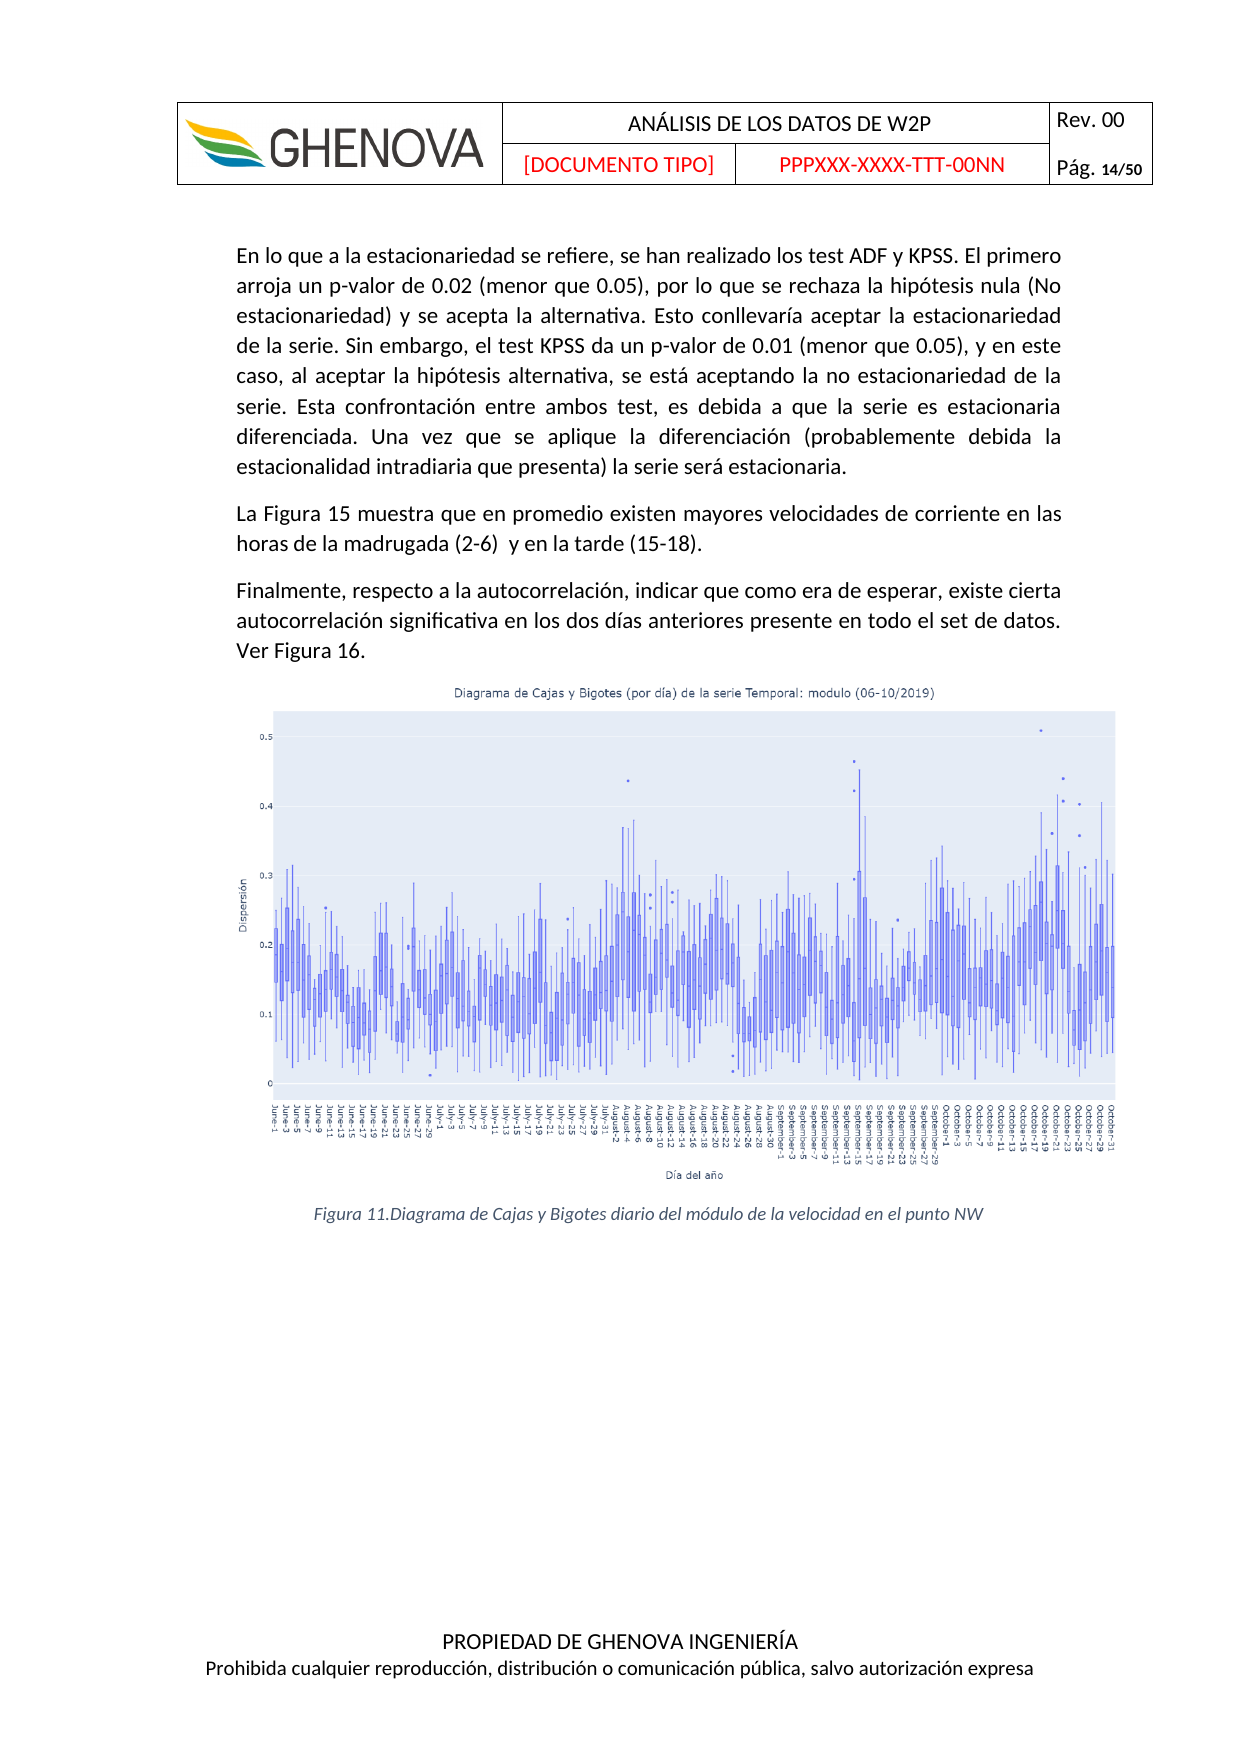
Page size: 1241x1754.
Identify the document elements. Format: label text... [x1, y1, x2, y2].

text Finalmente, respecto a la autocorrelación, indicar que como era de esperar, existe cierta autocorrelación significativa en los dos días anteriores presente en todo el set de datos. Ver Figura 16. [236, 576, 1063, 665]
text La Figura 15 muestra que en promedio existen mayores velocidades de corriente en las horas de la madrugada (2-6) y en la tarde (15-18). [236, 499, 1063, 557]
text En lo que a la estacionariedad se refiere, se han realizado los test ADF y KPSS. El primero arroja un p-valor de 0.02 (menor que 0.05), por lo que se rechaza la hipótesis nula (No estacionariedad) y se acepta la alternativa. Esto conllevaría aceptar la estacionariedad de la serie. Sin embargo, el test KPSS da un p-valor de 0.01 (menor que 0.05), y en este caso, al aceptar la hipótesis alternativa, se está aceptando la no estacionariedad de la serie. Esta confrontación entre ambos test, es debida a que la serie es estacionaria diferenciada. Una vez que se aplique la diferenciación (probablemente debida la estacionalidad intradiaria que presenta) la serie será estacionaria. [236, 241, 1063, 480]
picture [236, 683, 1152, 1184]
picture [185, 119, 484, 167]
